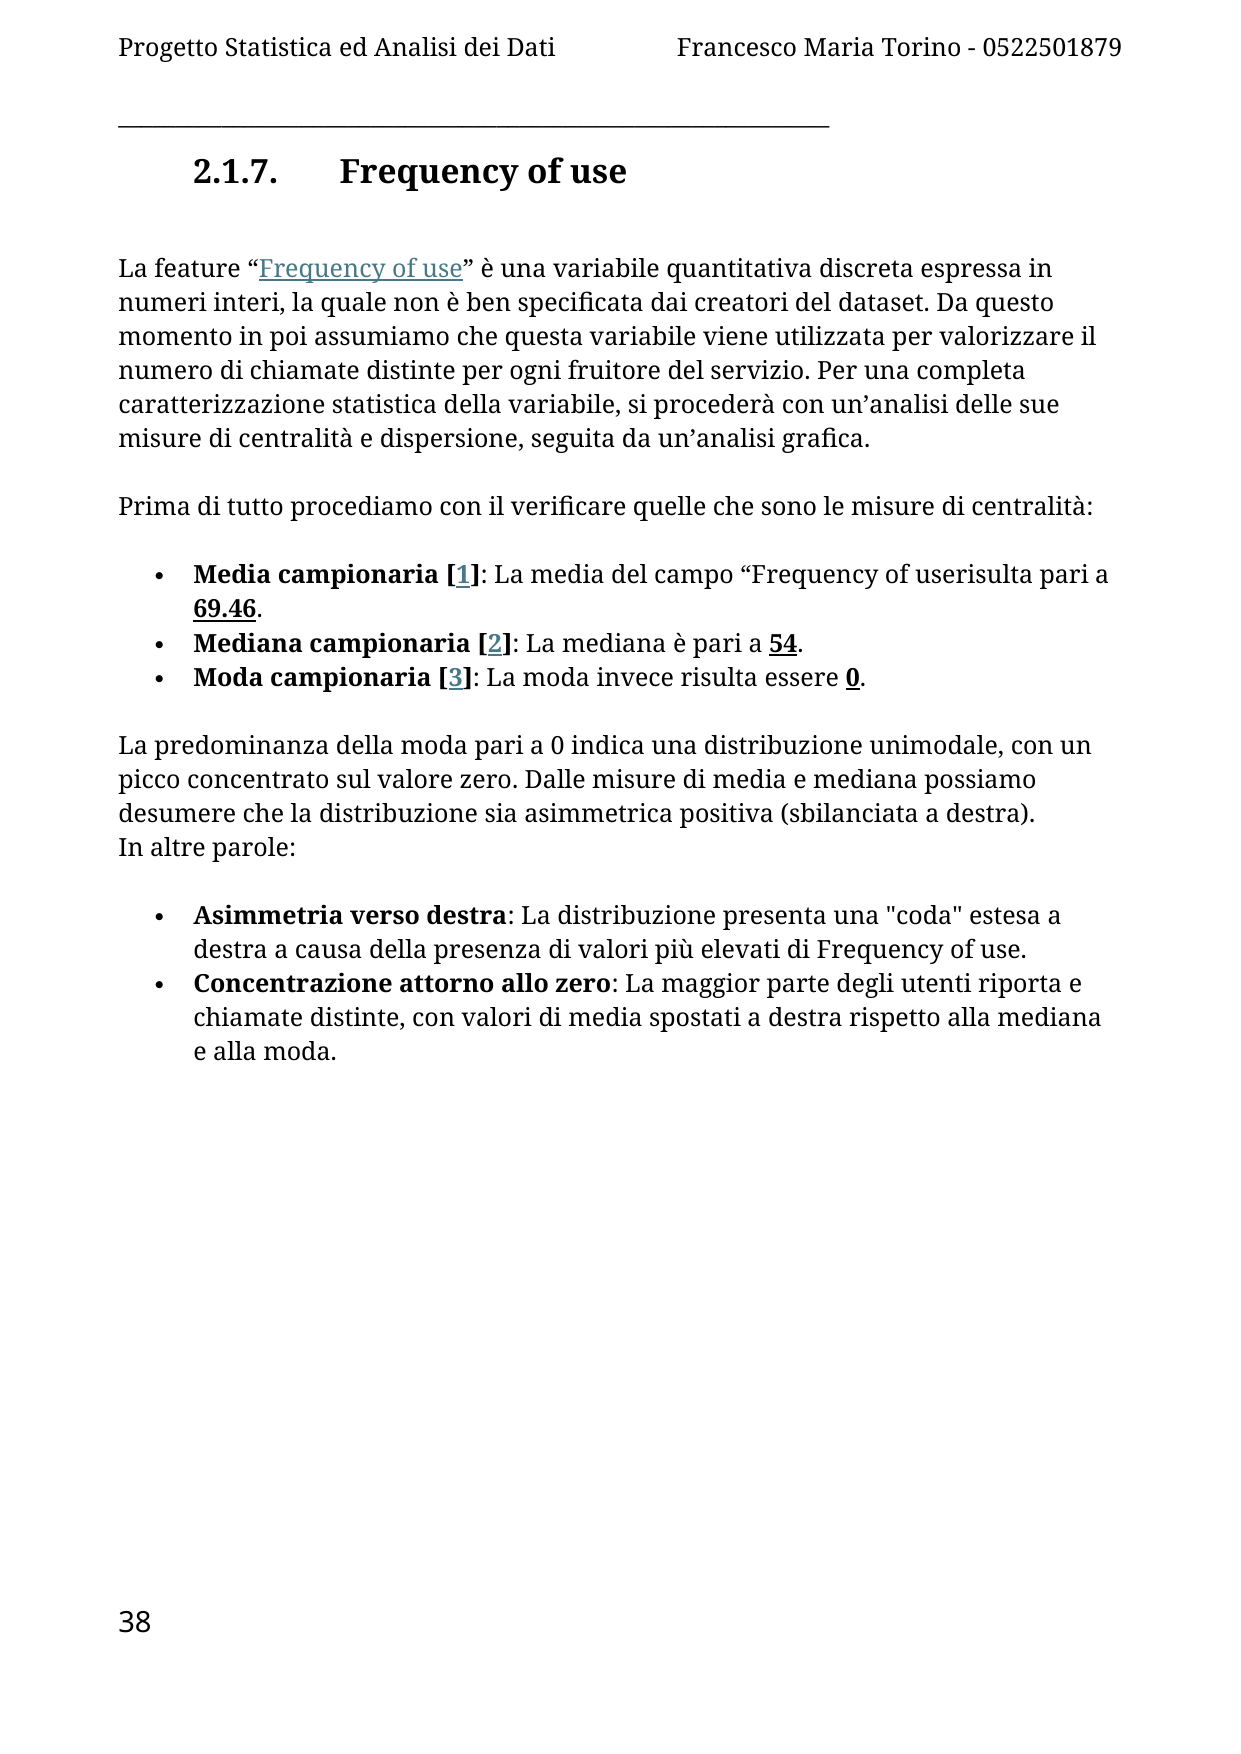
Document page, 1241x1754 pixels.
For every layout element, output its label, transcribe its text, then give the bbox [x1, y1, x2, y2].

subtitle Frequency of use [193, 148, 1122, 193]
text In altre parole: [118, 829, 1122, 864]
list Media campionaria [1]: La media del campo “Frequency of userisulta pari a 69.46. [156, 557, 1122, 625]
list Concentrazione attorno allo zero: La maggior parte degli utenti riporta e chiamate distinte, con valori di media spostati a destra rispetto alla mediana e alla moda. [156, 966, 1122, 1068]
list Moda campionaria [3]: La moda invece risulta essere 0. [156, 659, 1122, 693]
text La predominanza della moda pari a 0 indica una distribuzione unimodale, con un picco concentrato sul valore zero. Dalle misure di media e mediana possiamo desumere che la distribuzione sia asimmetrica positiva (sbilanciata a destra). [118, 727, 1122, 829]
list Asimmetria verso destra: La distribuzione presenta una "coda" estesa a destra a causa della presenza di valori più elevati di Frequency of use. [156, 898, 1122, 966]
list Mediana campionaria [2]: La mediana è pari a 54. [156, 625, 1122, 659]
text Prima di tutto procediamo con il verificare quelle che sono le misure di centralità: [118, 489, 1122, 523]
text La feature “Frequency of use” è una variabile quantitativa discreta espressa in numeri interi, la quale non è ben specificata dai creatori del dataset. Da questo momento in poi assumiamo che questa variabile viene utilizzata per valorizzare il numero di chiamate distinte per ogni fruitore del servizio. Per una completa caratterizzazione statistica della variabile, si procederà con un’analisi delle sue misure di centralità e dispersione, seguita da un’analisi grafica. [118, 251, 1122, 455]
